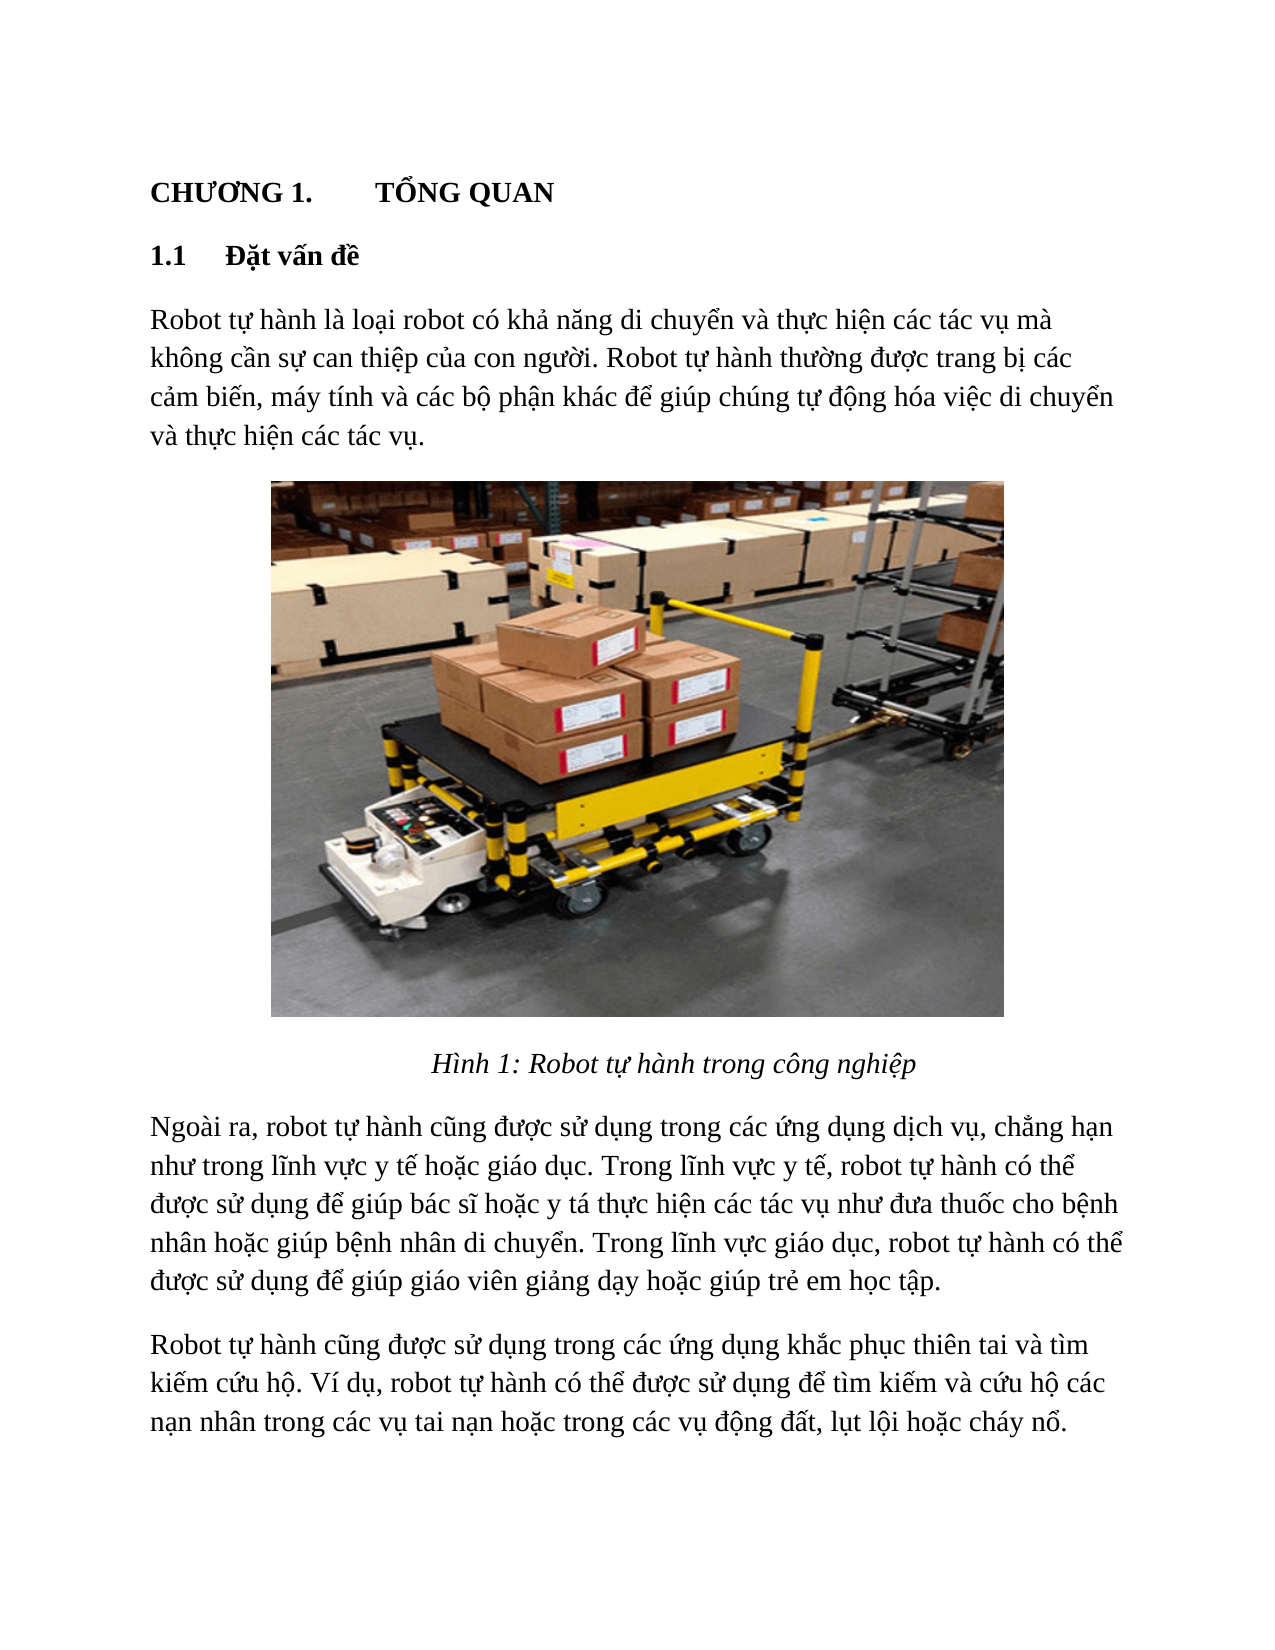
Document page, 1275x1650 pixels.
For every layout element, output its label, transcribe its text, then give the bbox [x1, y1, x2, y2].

text Hình 1: Robot tự hành trong công nghiệp [150, 1046, 1125, 1079]
text Robot tự hành là loại robot có khả năng di chuyển và thực hiện các tác vụ mà không cần sự can thiệp của con người. Robot tự hành thường được trang bị các cảm biến, máy tính và các bộ phận khác để giúp chúng tự động hóa việc di chuyển và thực hiện các tác vụ. [150, 302, 1125, 451]
subtitle TỔNG QUAN [150, 175, 1125, 208]
text Robot tự hành cũng được sử dụng trong các ứng dụng khắc phục thiên tai và tìm kiếm cứu hộ. Ví dụ, robot tự hành có thể được sử dụng để tìm kiếm và cứu hộ các nạn nhân trong các vụ tai nạn hoặc trong các vụ động đất, lụt lội hoặc cháy nổ. [150, 1327, 1125, 1438]
picture [271, 481, 1004, 1017]
subtitle Đặt vấn đề [150, 238, 1125, 272]
text Ngoài ra, robot tự hành cũng được sử dụng trong các ứng dụng dịch vụ, chẳng hạn như trong lĩnh vực y tế hoặc giáo dục. Trong lĩnh vực y tế, robot tự hành có thể được sử dụng để giúp bác sĩ hoặc y tá thực hiện các tác vụ như đưa thuốc cho bệnh nhân hoặc giúp bệnh nhân di chuyển. Trong lĩnh vực giáo dục, robot tự hành có thể được sử dụng để giúp giáo viên giảng dạy hoặc giúp trẻ em học tập. [150, 1109, 1125, 1297]
